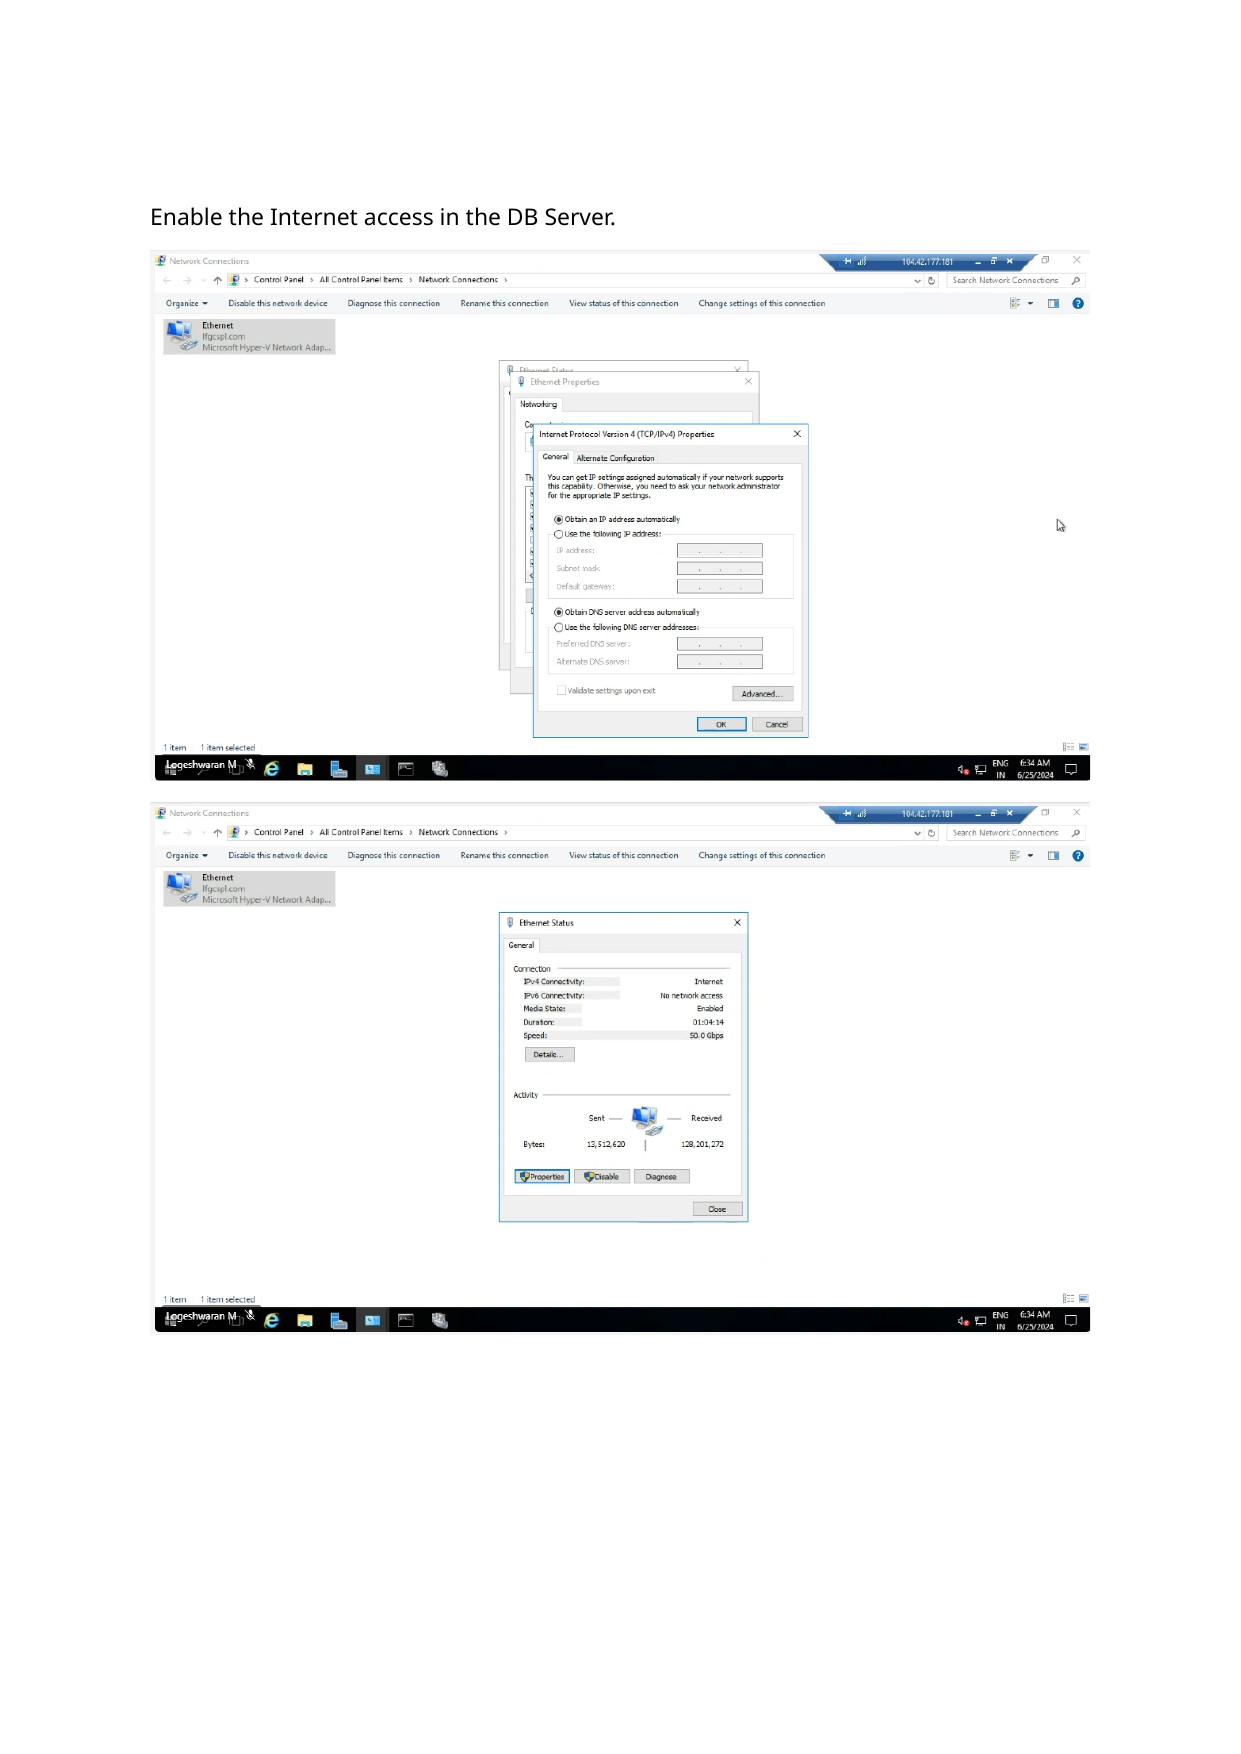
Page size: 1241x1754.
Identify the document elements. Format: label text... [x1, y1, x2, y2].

picture [150, 250, 1091, 781]
picture [150, 799, 1091, 1335]
text Enable the Internet access in the DB Server. [150, 200, 1090, 232]
